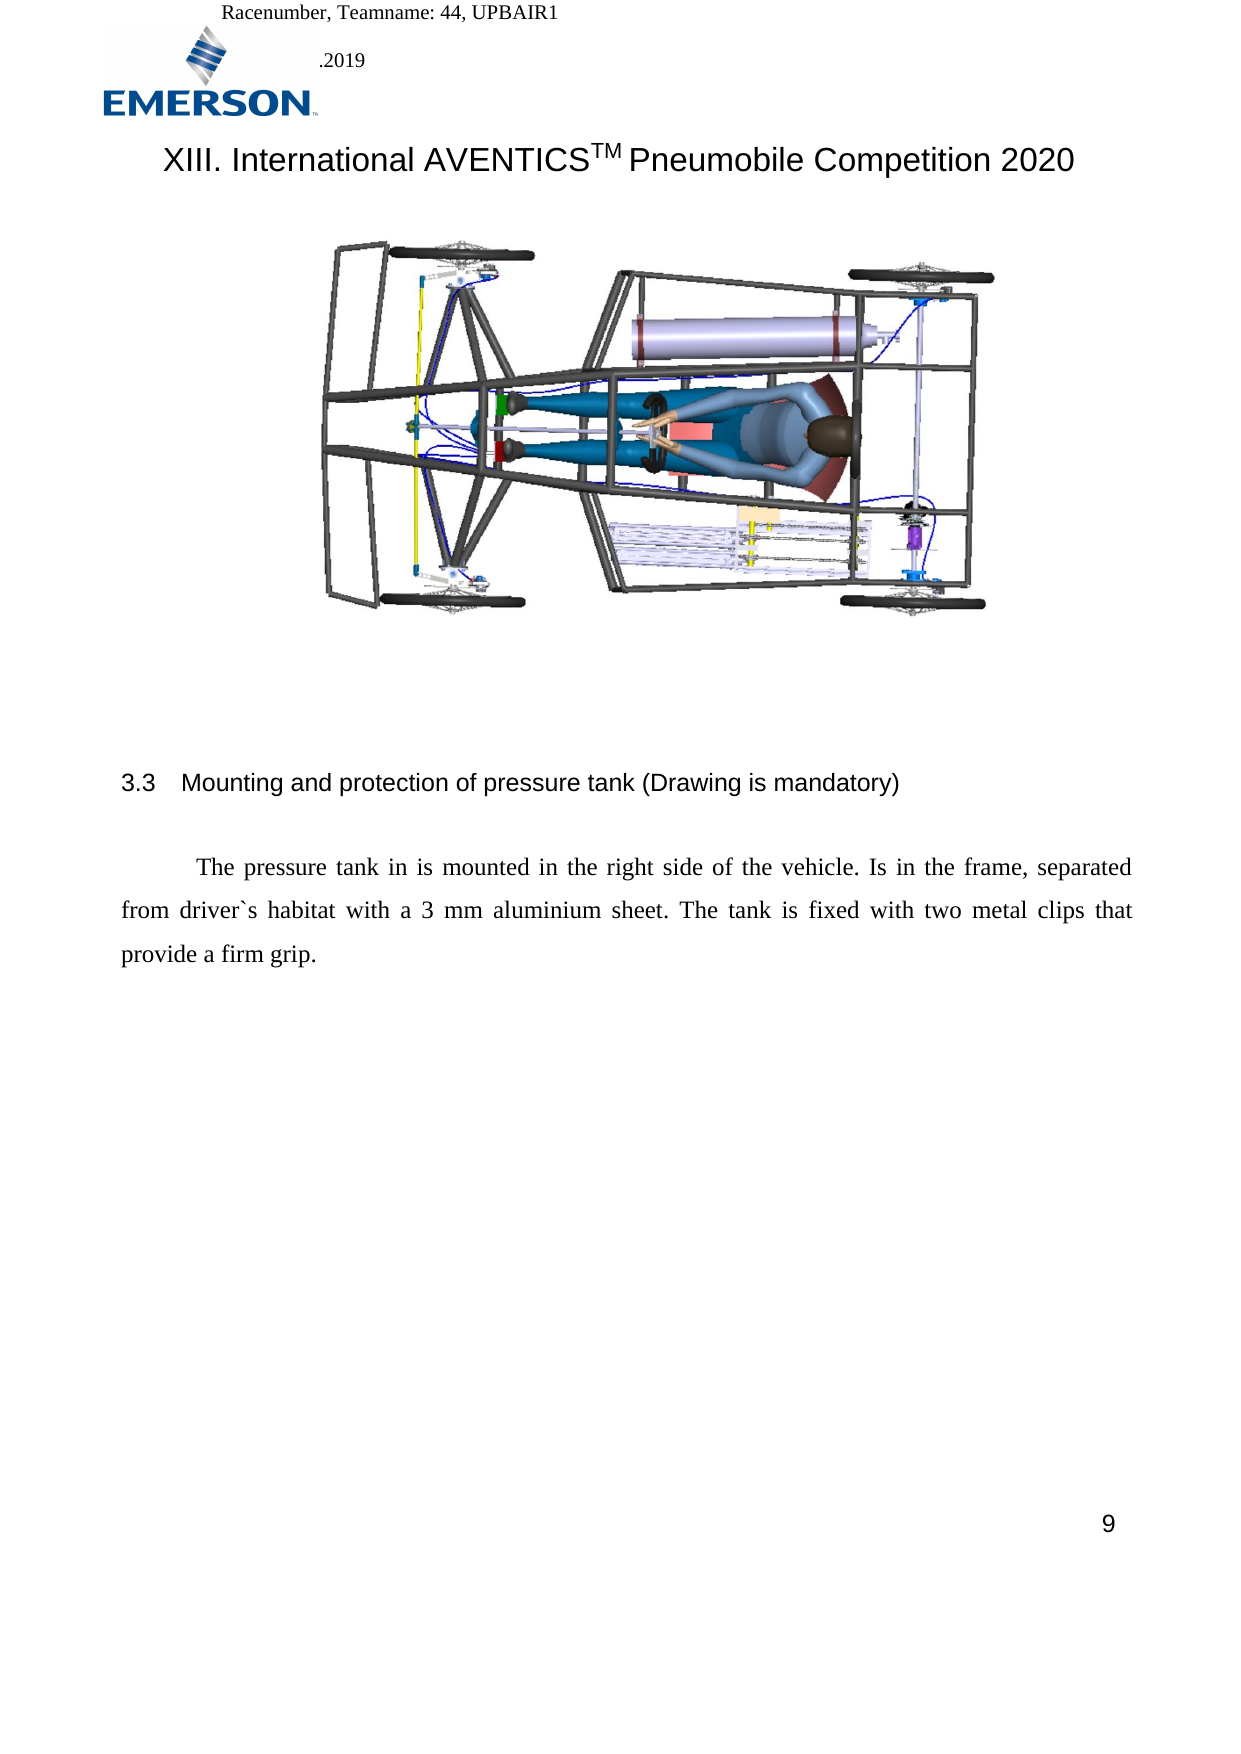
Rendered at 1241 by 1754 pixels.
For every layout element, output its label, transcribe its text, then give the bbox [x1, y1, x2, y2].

picture [103, 25, 319, 116]
subtitle Mounting and protection of pressure tank (Drawing is mandatory) [121, 768, 1134, 797]
picture [273, 212, 1008, 645]
text The pressure tank in is mounted in the right side of the vehicle. Is in the frame, separated from driver`s habitat with a 3 mm aluminium sheet. The tank is fixed with two metal clips that provide a firm grip. [121, 852, 1134, 967]
